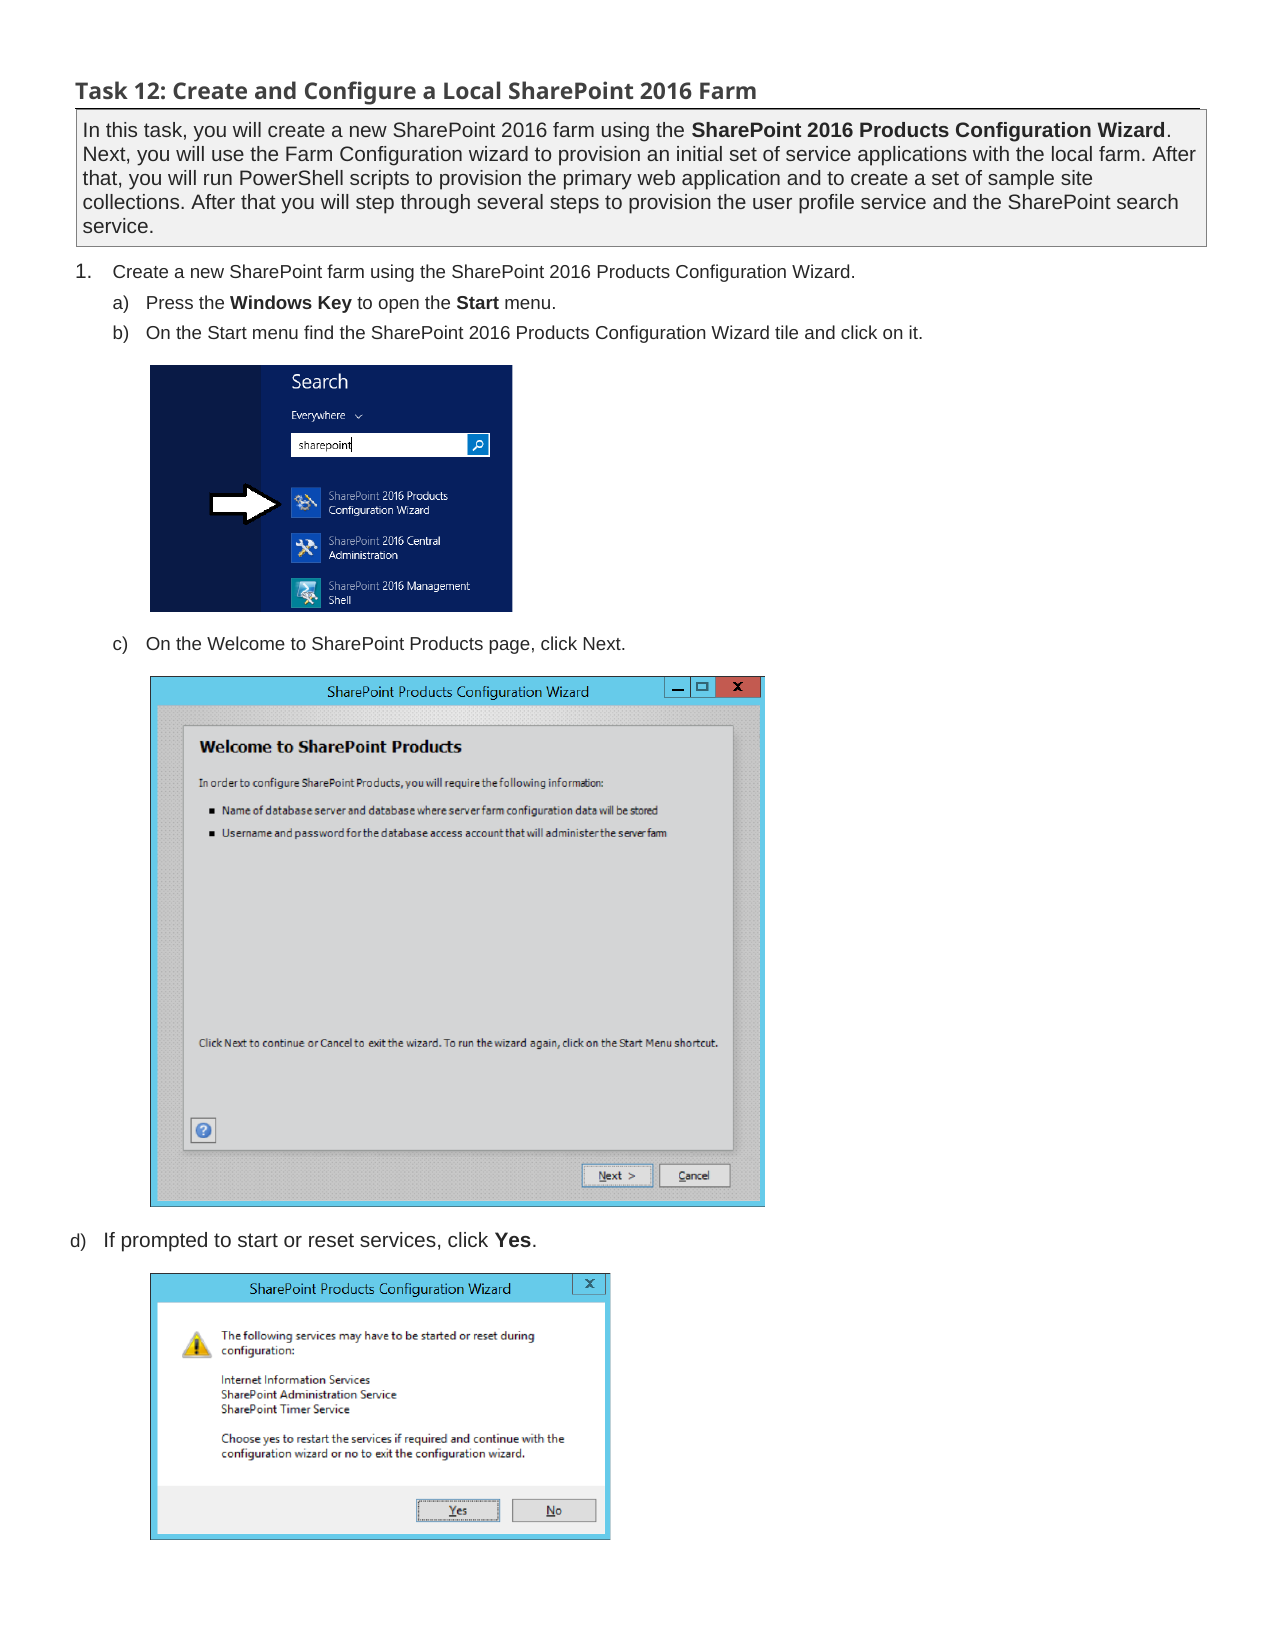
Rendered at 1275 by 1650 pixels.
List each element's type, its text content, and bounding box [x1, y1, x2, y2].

list If prompted to start or reset services, click Yes. [70, 1228, 1200, 1252]
text In this task, you will create a new SharePoint 2016 farm using the SharePoint 2016 Products Configuration Wizard. Next, you will use the Farm Configuration wizard to provision an initial set of service applications with the local farm. After that, you will run PowerShell scripts to provision the primary web application and to create a set of sample site collections. After that you will step through several steps to provision the user profile service and the SharePoint search service. [77, 110, 1206, 246]
picture [150, 676, 765, 1207]
text Press the Windows Key to open the Start menu. [112, 292, 1200, 313]
text On the Start menu find the SharePoint 2016 Products Configuration Wizard tile and click on it. [112, 322, 1200, 343]
picture [150, 1273, 611, 1540]
subtitle Task 12: Create and Configure a Local SharePoint 2016 Farm [75, 75, 1200, 108]
text On the Welcome to SharePoint Products page, click Next. [112, 633, 1200, 655]
list Create a new SharePoint farm using the SharePoint 2016 Products Configuration Wizard. [75, 259, 1200, 283]
